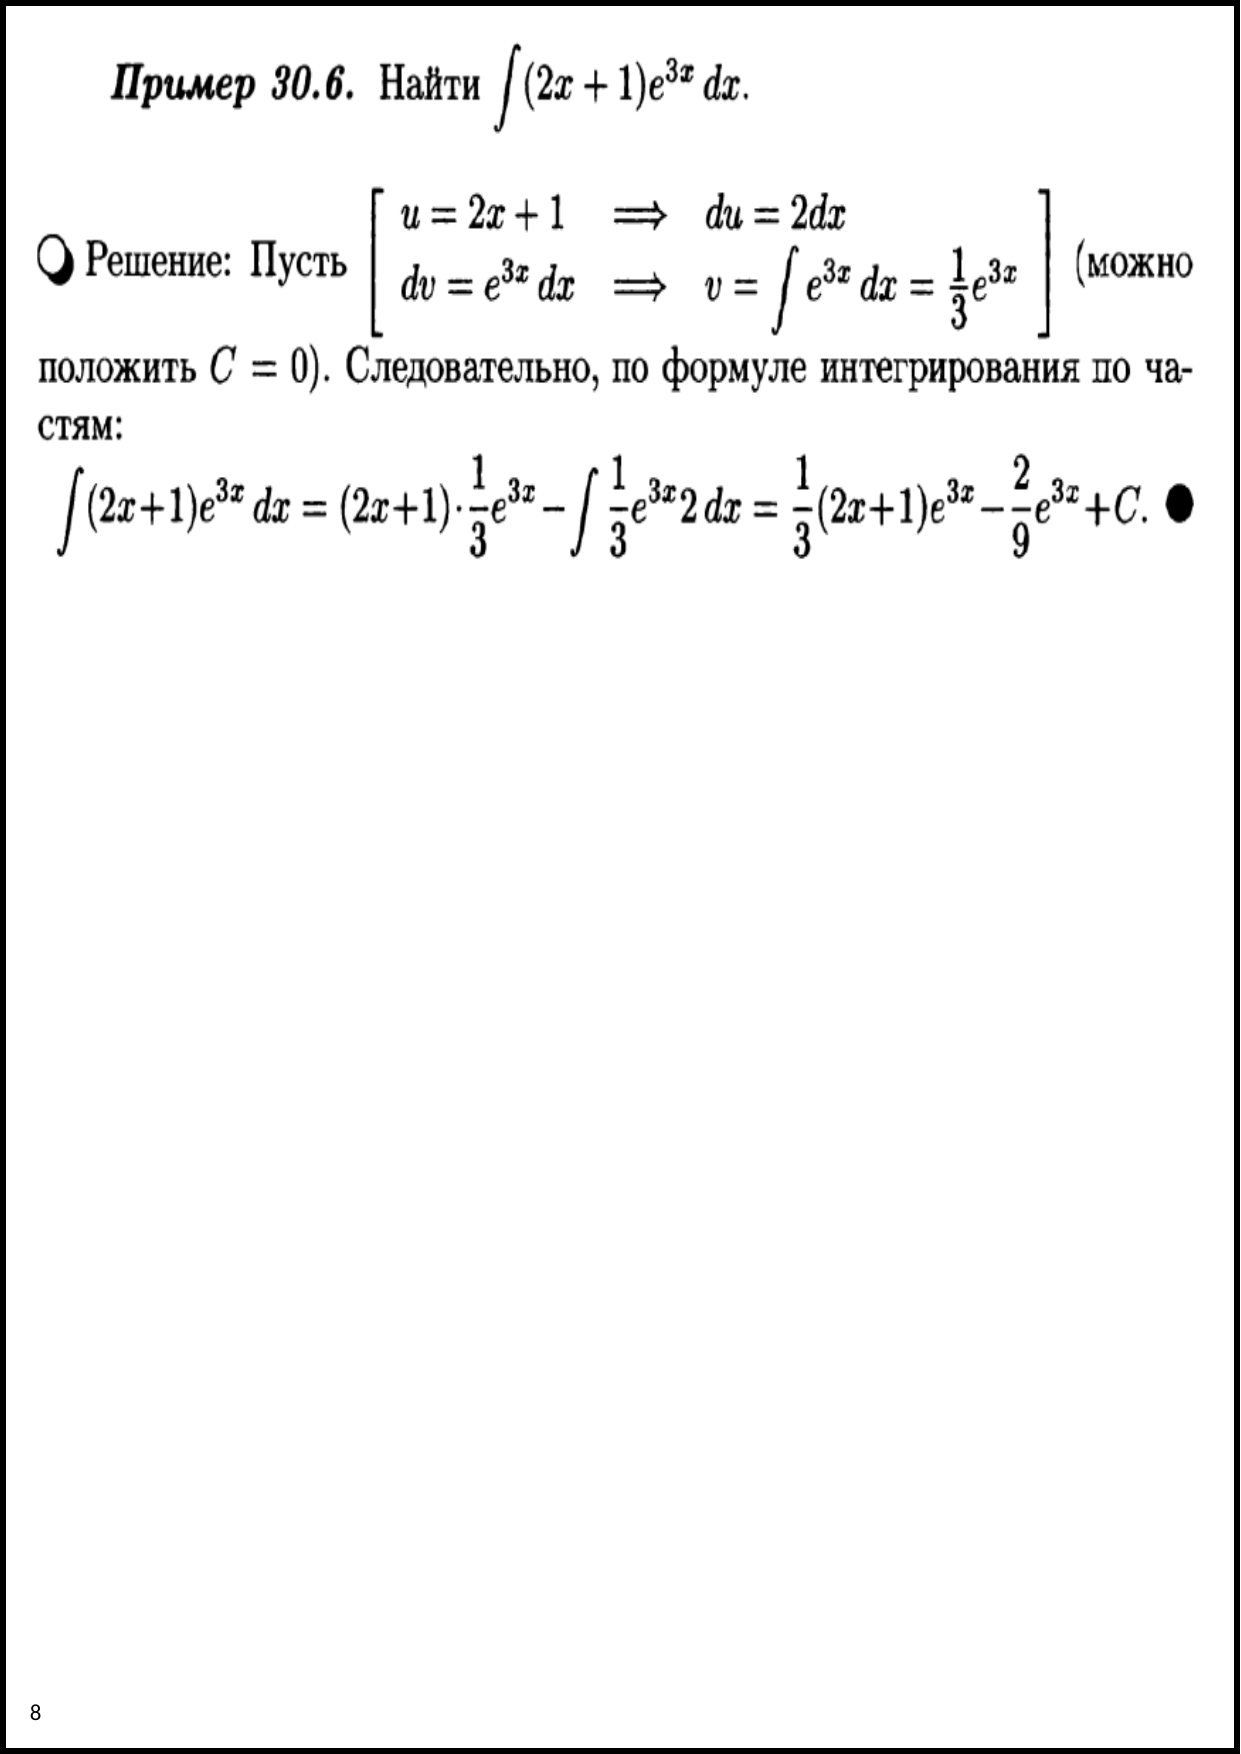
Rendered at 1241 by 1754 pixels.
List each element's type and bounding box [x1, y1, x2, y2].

picture [29, 29, 1211, 565]
